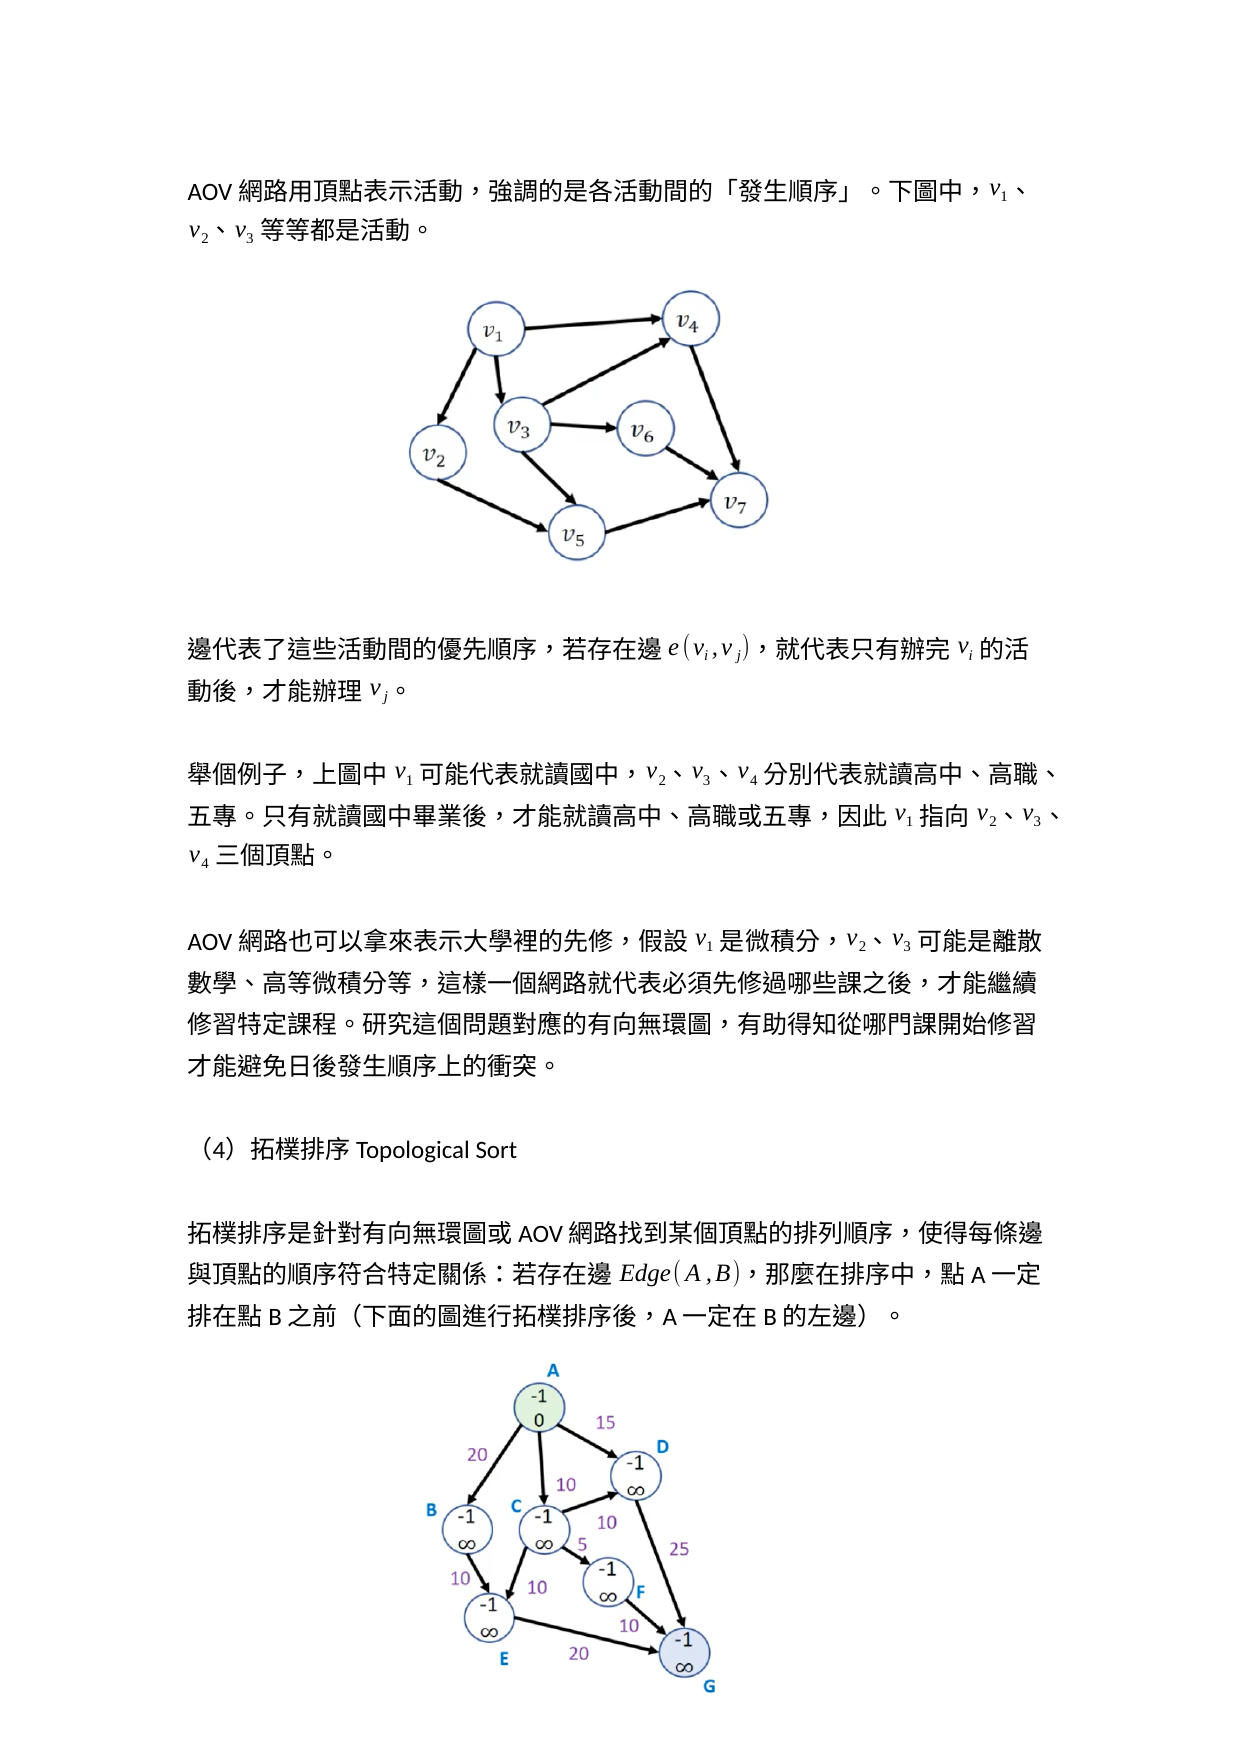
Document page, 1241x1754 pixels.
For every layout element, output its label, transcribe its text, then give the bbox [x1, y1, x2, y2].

picture [266, 277, 904, 569]
text 拓樸排序是針對有向無環圖或 AOV 網路找到某個頂點的排列順序，使得每條邊與頂點的順序符合特定關係：若存在邊 ，那麼在排序中，點 A 一定排在點 B 之前（下面的圖進行拓樸排序後，A 一定在 B 的左邊）。 [187, 1210, 1053, 1335]
text （4）拓樸排序 Topological Sort [187, 1127, 1053, 1169]
text AOV 網路用頂點表示活動，強調的是各活動間的「發生順序」。下圖中，、、 等等都是活動。 [187, 169, 1053, 252]
text AOV 網路也可以拿來表示大學裡的先修，假設 是微積分，、 可能是離散數學、高等微積分等，這樣一個網路就代表必須先修過哪些課之後，才能繼續修習特定課程。研究這個問題對應的有向無環圖，有助得知從哪門課開始修習才能避免日後發生順序上的衝突。 [187, 919, 1053, 1085]
text 舉個例子，上圖中 可能代表就讀國中，、、 分別代表就讀高中、高職、五專。只有就讀國中畢業後，才能就讀高中、高職或五專，因此 指向 、、 三個頂點。 [187, 752, 1053, 877]
text 邊代表了這些活動間的優先順序，若存在邊 ，就代表只有辦完 的活動後，才能辦理 。 [187, 627, 1053, 710]
picture [413, 1351, 751, 1696]
